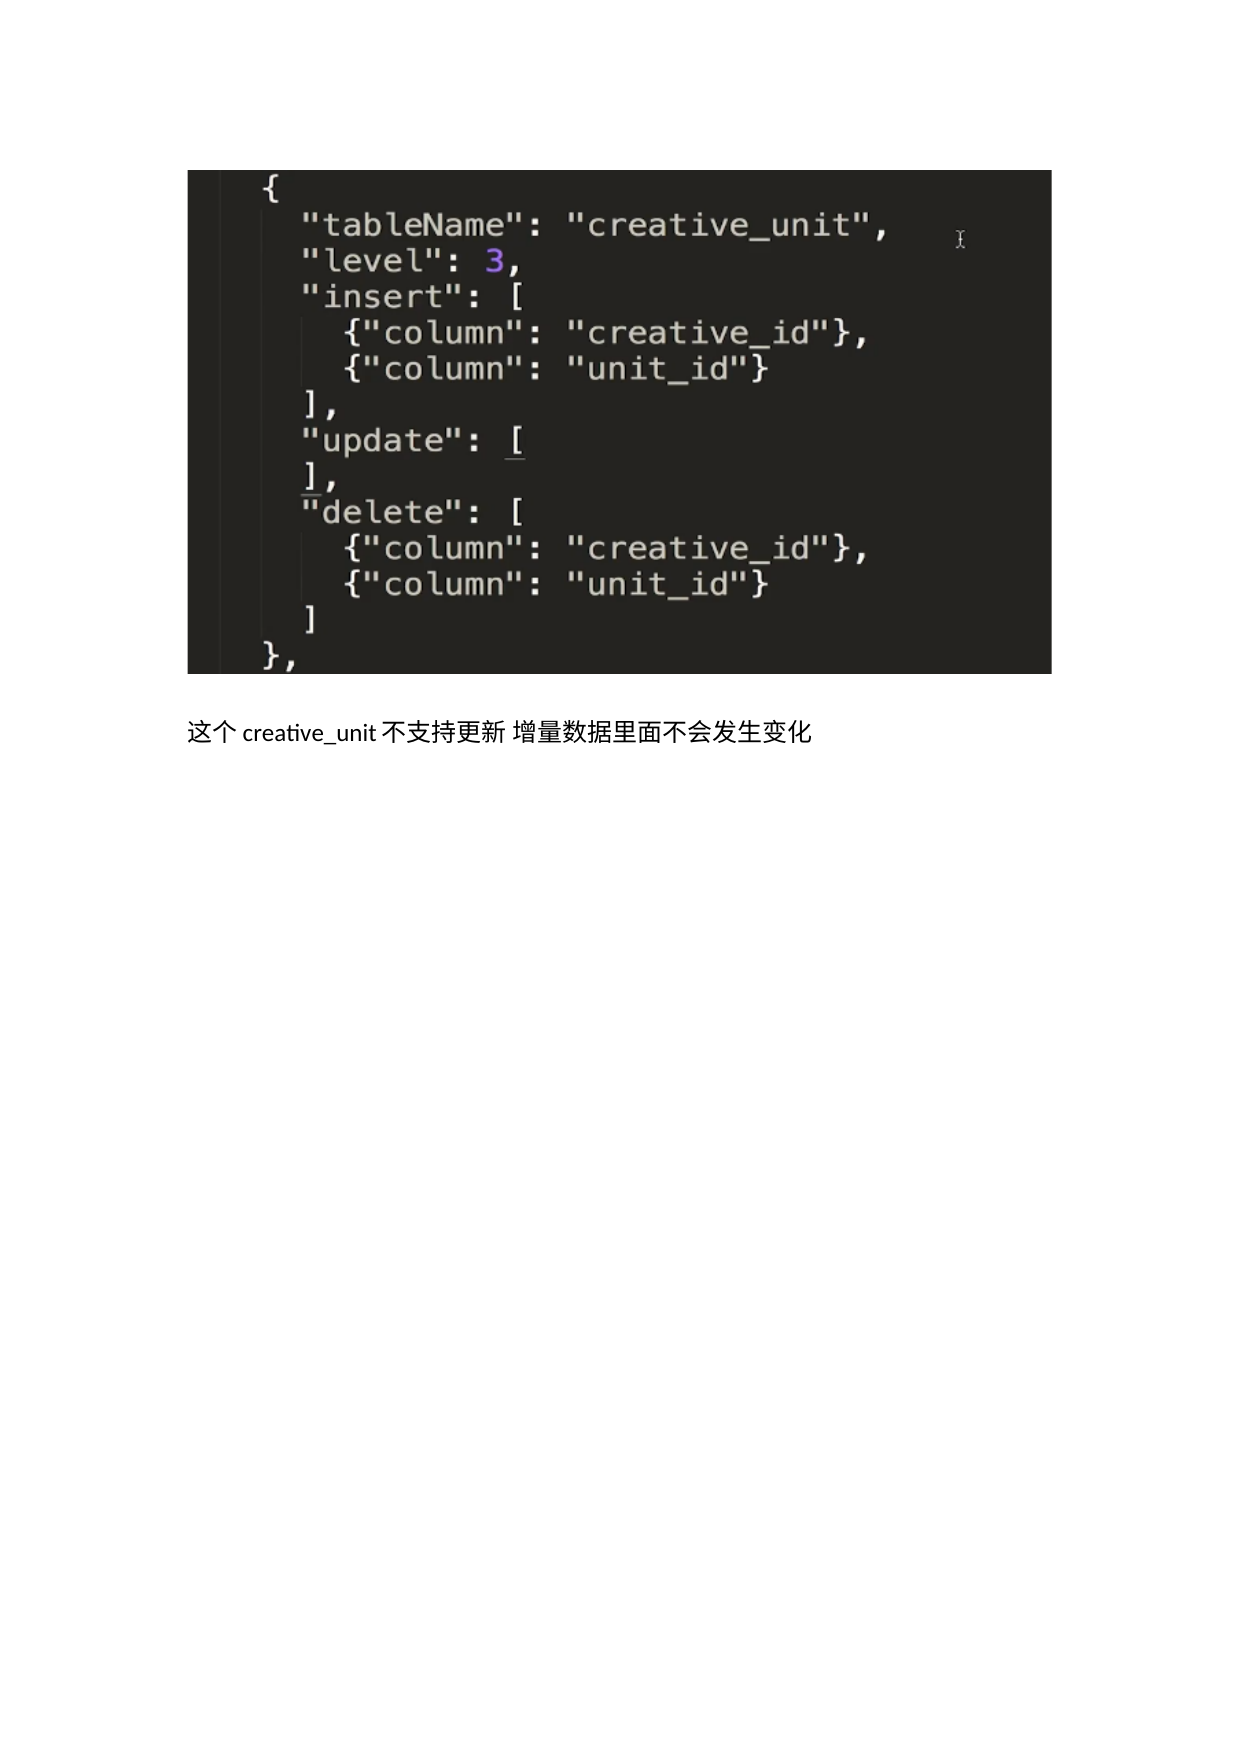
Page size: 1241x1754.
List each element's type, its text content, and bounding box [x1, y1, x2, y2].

list 这个creative_unit不支持更新 增量数据里面不会发生变化 [187, 698, 1053, 763]
picture [187, 170, 1052, 674]
